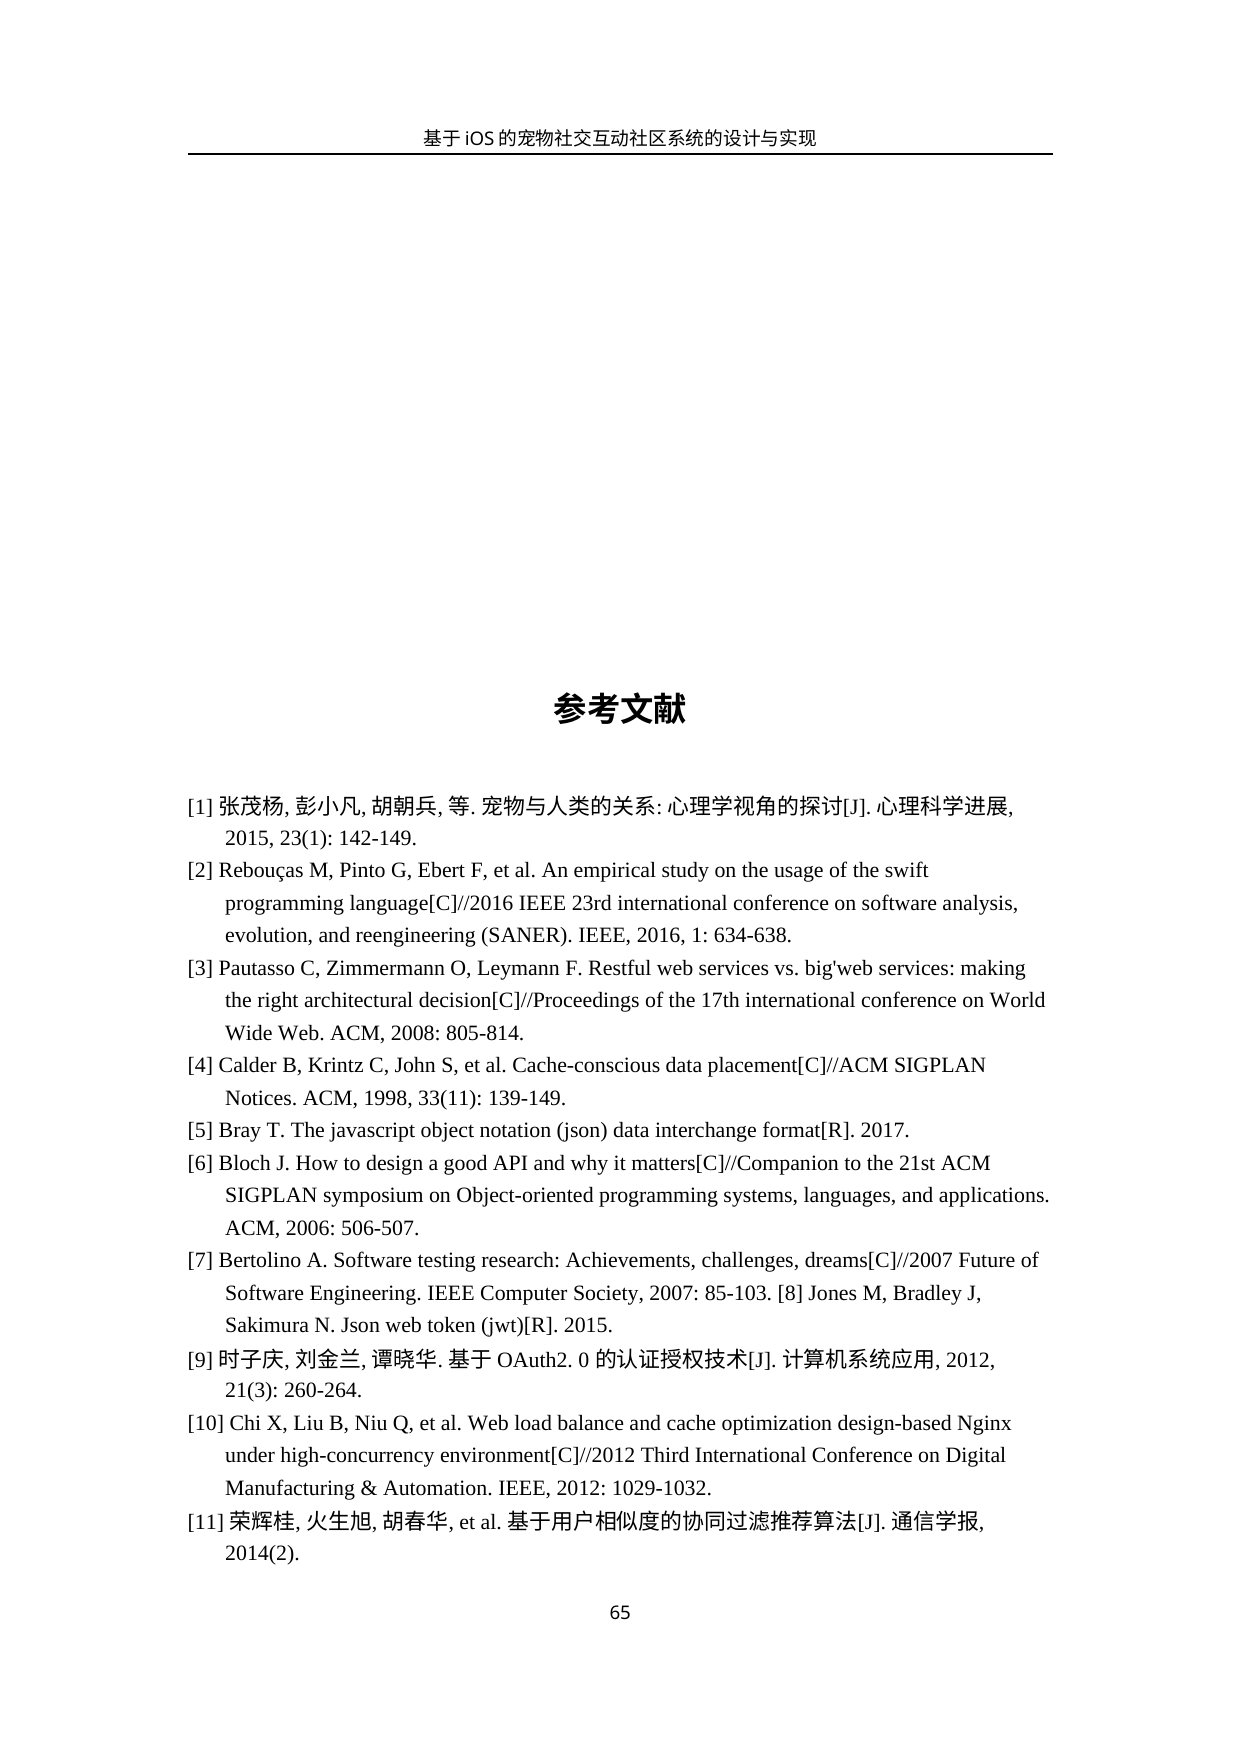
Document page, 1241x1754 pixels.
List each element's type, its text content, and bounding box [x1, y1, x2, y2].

text [6] Bloch J. How to design a good API and why it matters[C]//Companion to the 21st ACM SIGPLAN symposium on Object-oriented programming systems, languages, and applications. ACM, 2006: 506-507. [187, 1146, 1053, 1244]
text [5] Bray T. The javascript object notation (json) data interchange format[R]. 2017. [187, 1114, 1053, 1146]
text [2] Rebouças M, Pinto G, Ebert F, et al. An empirical study on the usage of the swift programming language[C]//2016 IEEE 23rd international conference on software analysis, evolution, and reengineering (SANER). IEEE, 2016, 1: 634-638. [187, 854, 1053, 951]
text [1] 张茂杨, 彭小凡, 胡朝兵, 等. 宠物与人类的关系: 心理学视角的探讨[J]. 心理科学进展, 2015, 23(1): 142-149. [187, 789, 1053, 854]
text [11] 荣辉桂, 火生旭, 胡春华, et al. 基于用户相似度的协同过滤推荐算法[J]. 通信学报, 2014(2). [187, 1504, 1053, 1569]
text [9] 时子庆, 刘金兰, 谭晓华. 基于 OAuth2. 0 的认证授权技术[J]. 计算机系统应用, 2012, 21(3): 260-264. [187, 1341, 1053, 1406]
subtitle 参考文献 [187, 675, 1053, 740]
text [7] Bertolino A. Software testing research: Achievements, challenges, dreams[C]//2007 Future of Software Engineering. IEEE Computer Society, 2007: 85-103. [8] Jones M, Bradley J, Sakimura N. Json web token (jwt)[R]. 2015. [187, 1244, 1053, 1341]
text [3] Pautasso C, Zimmermann O, Leymann F. Restful web services vs. big'web services: making the right architectural decision[C]//Proceedings of the 17th international conference on World Wide Web. ACM, 2008: 805-814. [187, 951, 1053, 1049]
text [4] Calder B, Krintz C, John S, et al. Cache-conscious data placement[C]//ACM SIGPLAN Notices. ACM, 1998, 33(11): 139-149. [187, 1049, 1053, 1114]
text [10] Chi X, Liu B, Niu Q, et al. Web load balance and cache optimization design-based Nginx under high-concurrency environment[C]//2012 Third International Conference on Digital Manufacturing & Automation. IEEE, 2012: 1029-1032. [187, 1406, 1053, 1504]
